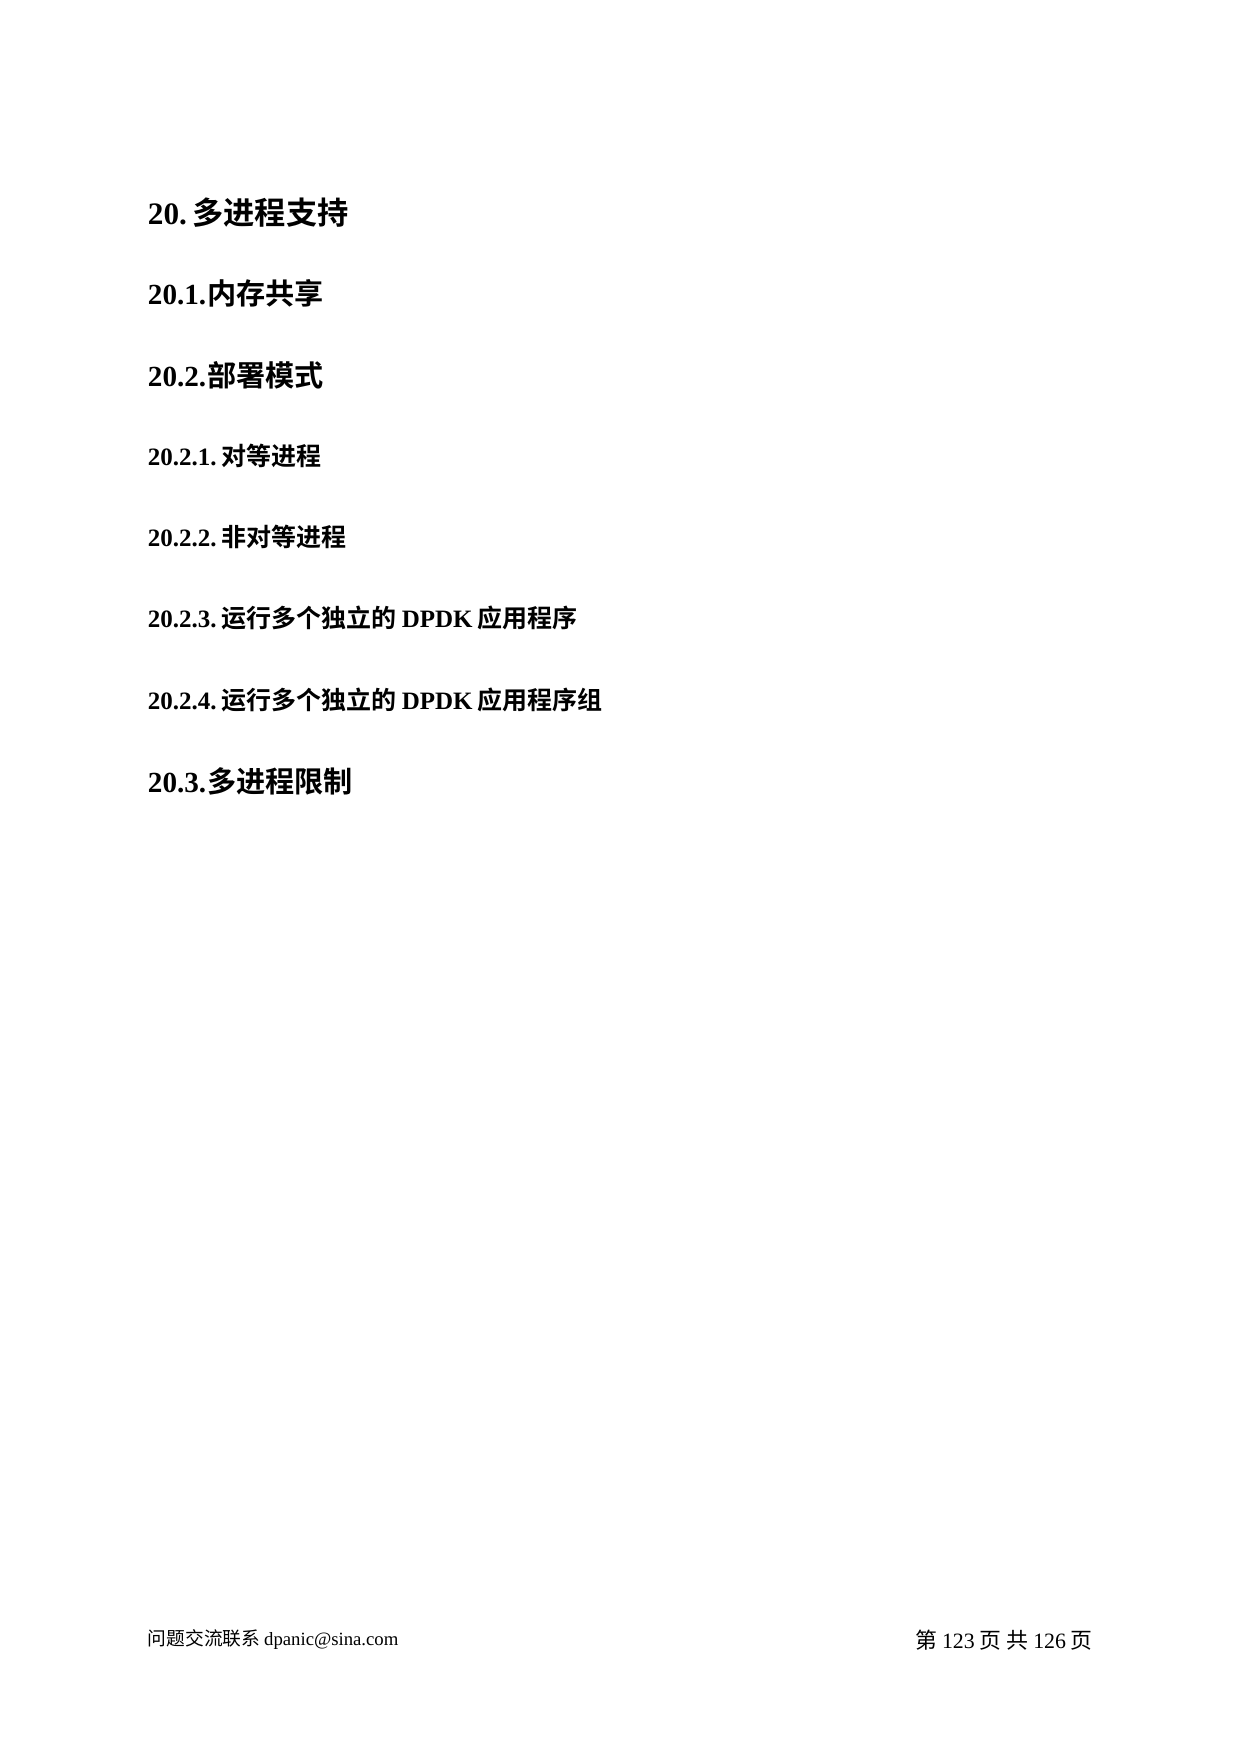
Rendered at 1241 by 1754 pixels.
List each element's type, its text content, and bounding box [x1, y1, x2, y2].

subtitle 多进程限制 [148, 747, 1092, 812]
subtitle 运行多个独立的DPDK应用程序组 [148, 666, 1092, 731]
subtitle 非对等进程 [148, 503, 1092, 568]
subtitle 对等进程 [148, 422, 1092, 487]
subtitle 运行多个独立的DPDK应用程序 [148, 584, 1092, 649]
subtitle 部署模式 [148, 341, 1092, 406]
subtitle 多进程支持 [148, 178, 1092, 243]
subtitle 内存共享 [148, 259, 1092, 324]
